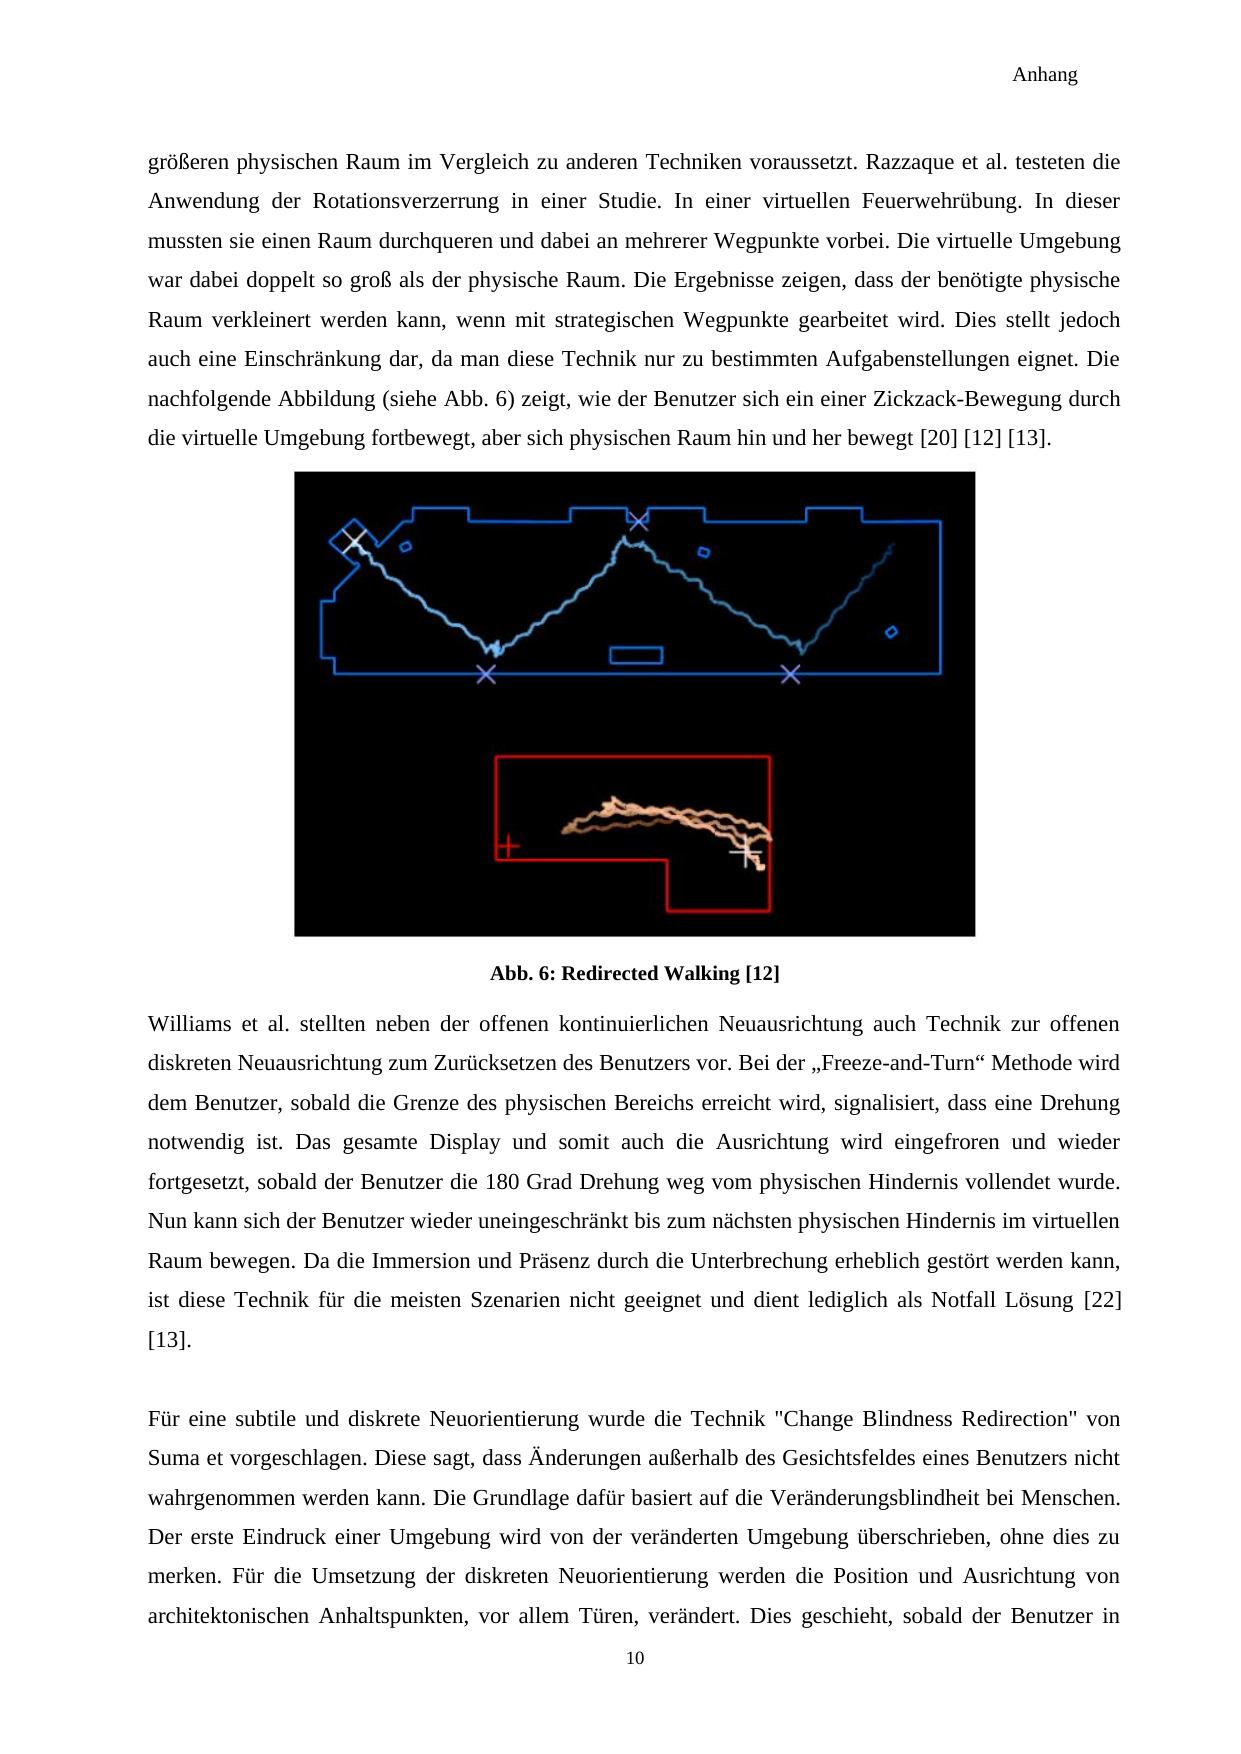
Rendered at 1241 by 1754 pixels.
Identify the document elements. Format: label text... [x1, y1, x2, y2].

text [148, 148, 1122, 450]
text Williams et al. stellten neben der offenen kontinuierlichen Neuausrichtung auch Technik zur offenen diskreten Neuausrichtung zum Zurücksetzen des Benutzers vor. Bei der „Freeze-and-Turn“ Methode wird dem Benutzer, sobald die Grenze des physischen Bereichs erreicht wird, signalisiert, dass eine Drehung notwendig ist. Das gesamte Display und somit auch die Ausrichtung wird eingefroren und wieder fortgesetzt, sobald der Benutzer die 180 Grad Drehung weg vom physischen Hindernis vollendet wurde. Nun kann sich der Benutzer wieder uneingeschränkt bis zum nächsten physischen Hindernis im virtuellen Raum bewegen. Da die Immersion und Präsenz durch die Unterbrechung erheblich gestört werden kann, ist diese Technik für die meisten Szenarien nicht geeignet und dient lediglich als Notfall Lösung . [148, 1010, 1122, 1352]
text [148, 1404, 1122, 1628]
text Abb. 6: Redirected Walking [148, 961, 1122, 985]
picture [287, 463, 983, 948]
